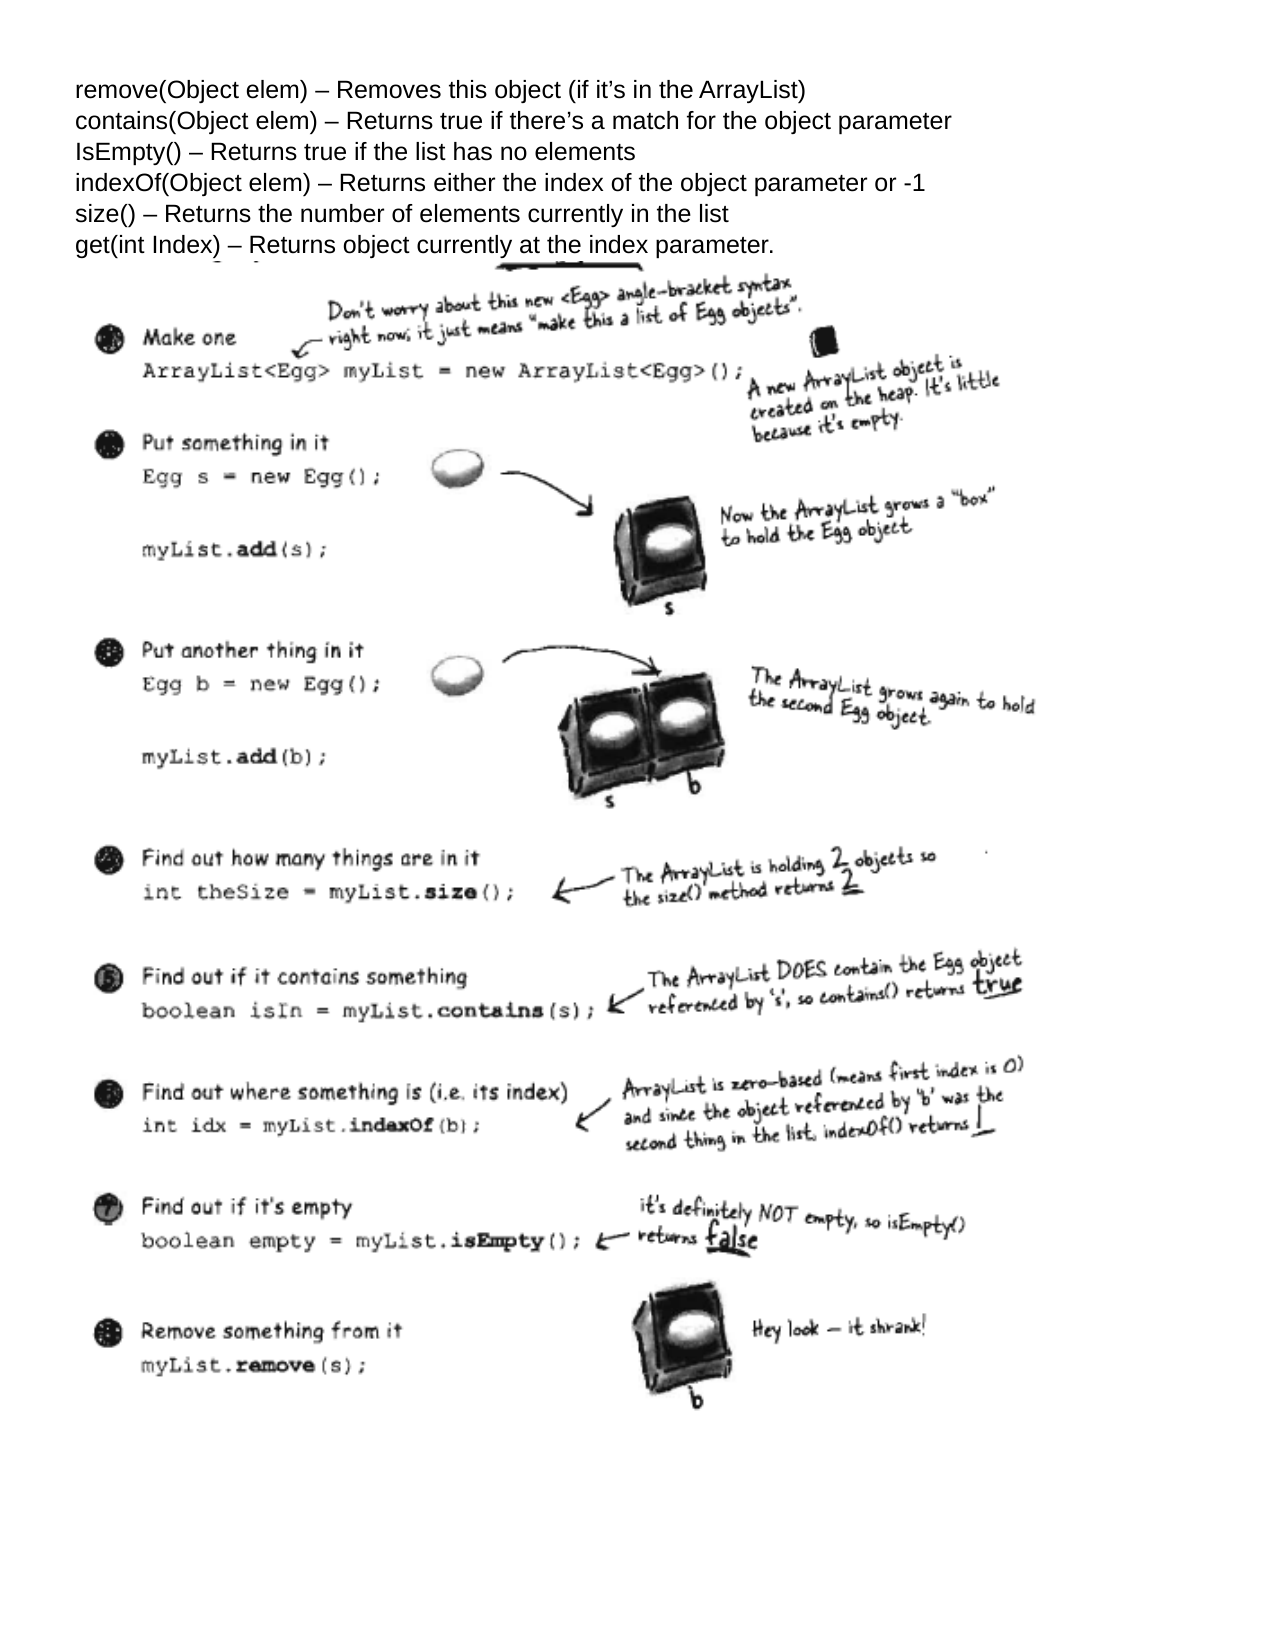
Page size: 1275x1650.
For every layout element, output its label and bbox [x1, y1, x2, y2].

picture [75, 261, 1063, 1418]
text [75, 75, 1200, 1417]
